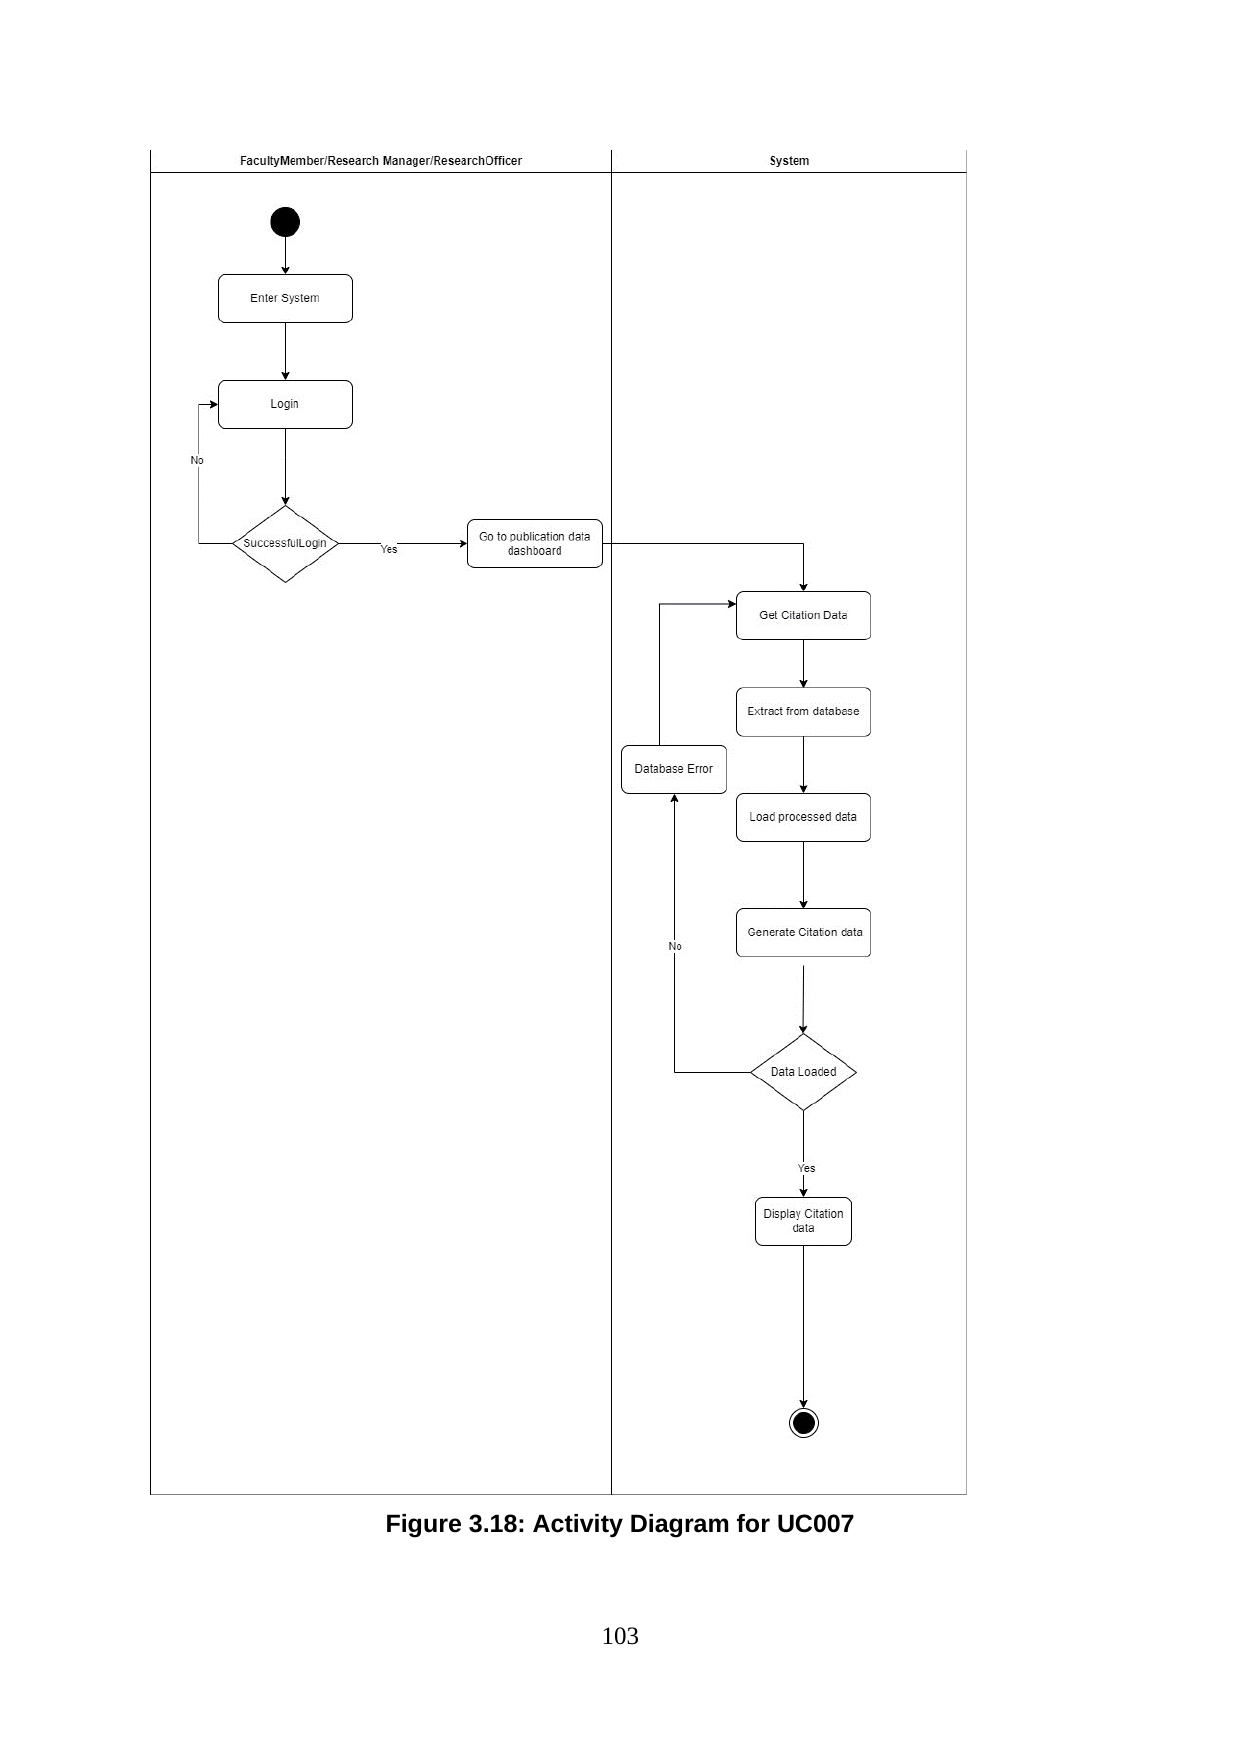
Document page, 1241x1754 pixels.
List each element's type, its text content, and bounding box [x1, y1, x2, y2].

list Figure 3.18: Activity Diagram for UC007 [150, 1509, 1090, 1538]
picture [150, 150, 967, 1495]
